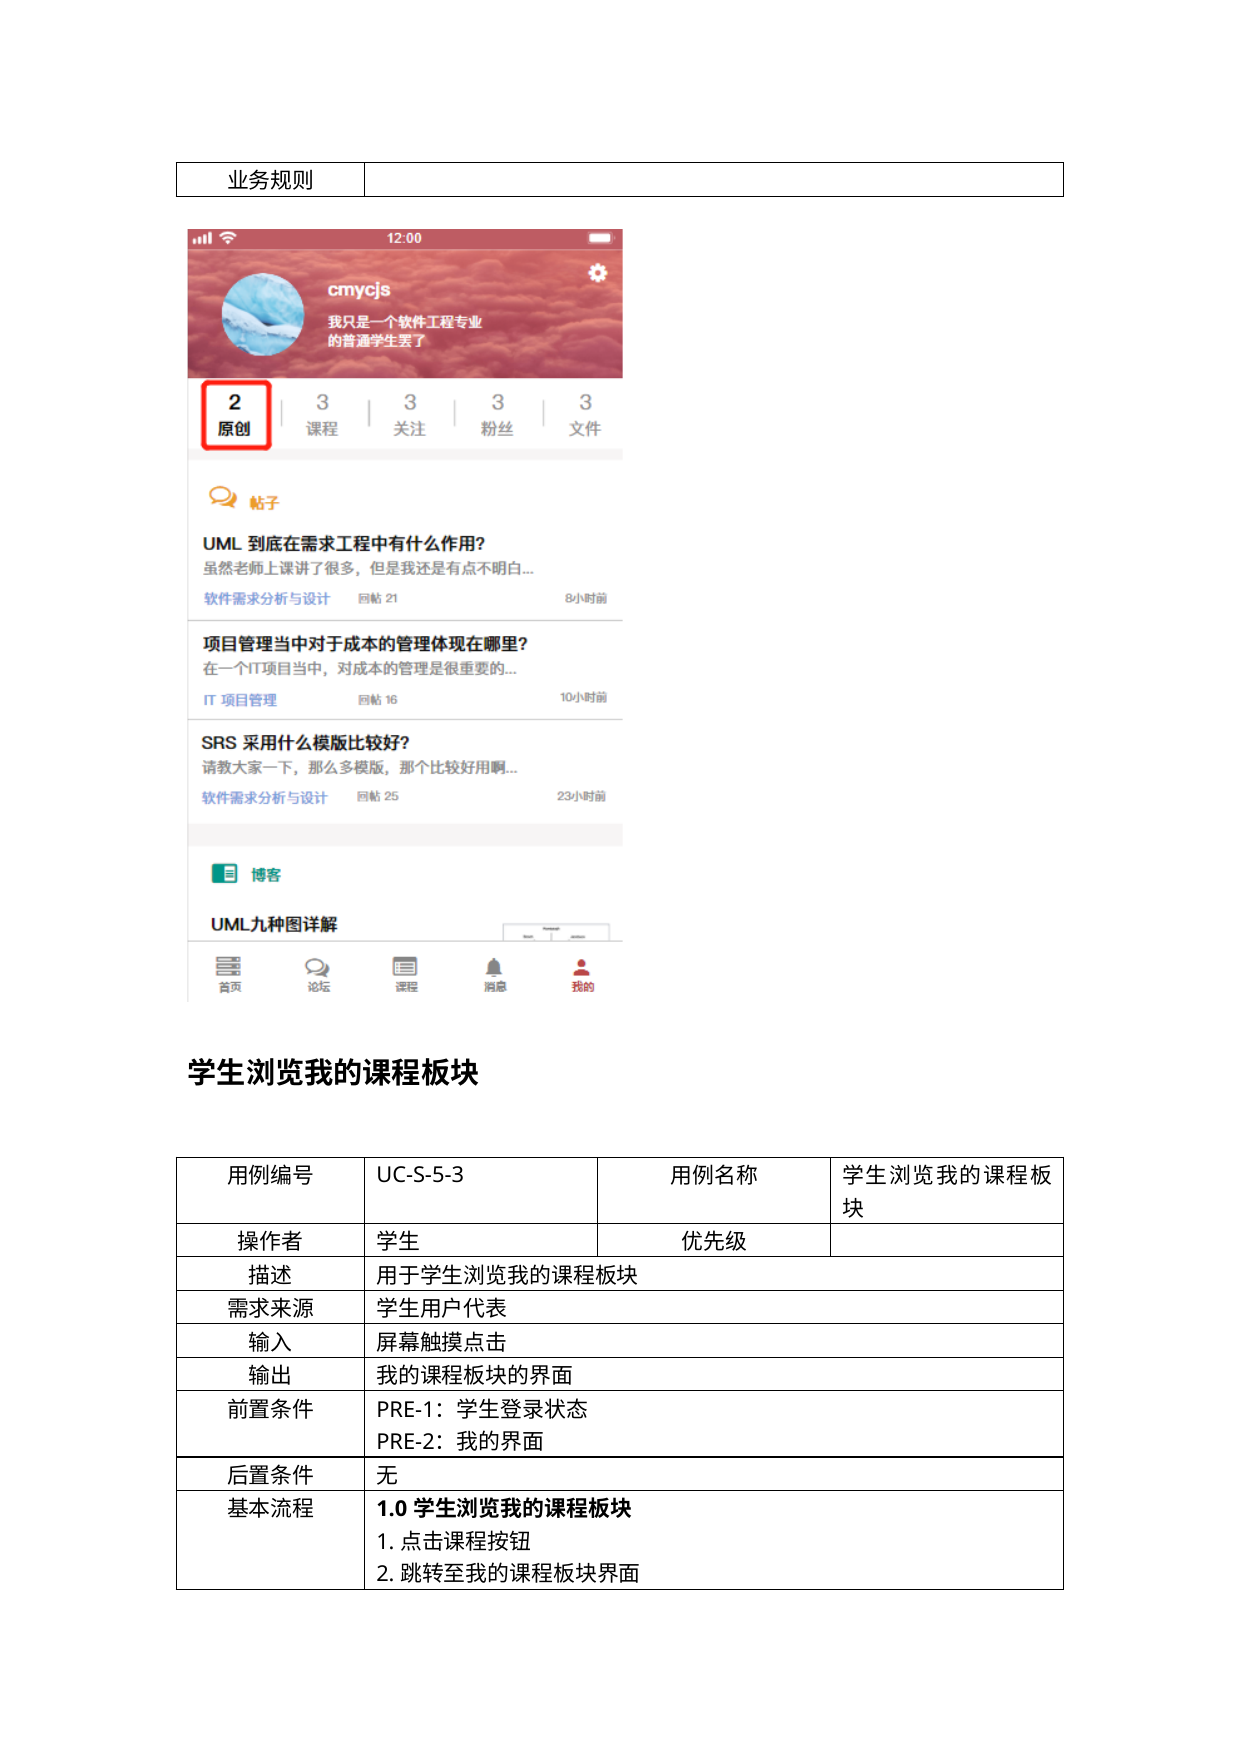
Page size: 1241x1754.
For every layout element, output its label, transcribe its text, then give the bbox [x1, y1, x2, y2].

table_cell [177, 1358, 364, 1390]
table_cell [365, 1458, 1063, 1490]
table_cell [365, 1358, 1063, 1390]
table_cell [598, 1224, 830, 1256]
subtitle 学生浏览我的课程板块 [187, 1038, 1053, 1103]
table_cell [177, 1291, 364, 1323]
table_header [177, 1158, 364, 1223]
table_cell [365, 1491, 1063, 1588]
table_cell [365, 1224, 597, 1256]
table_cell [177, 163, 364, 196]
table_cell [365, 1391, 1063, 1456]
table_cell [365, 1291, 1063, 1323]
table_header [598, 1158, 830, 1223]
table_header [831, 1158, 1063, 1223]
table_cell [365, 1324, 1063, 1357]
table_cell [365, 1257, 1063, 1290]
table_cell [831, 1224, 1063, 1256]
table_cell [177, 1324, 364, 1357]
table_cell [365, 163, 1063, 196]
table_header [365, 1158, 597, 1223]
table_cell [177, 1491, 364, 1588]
picture [187, 229, 623, 1002]
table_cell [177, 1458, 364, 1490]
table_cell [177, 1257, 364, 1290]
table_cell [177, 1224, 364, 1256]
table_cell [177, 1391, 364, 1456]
